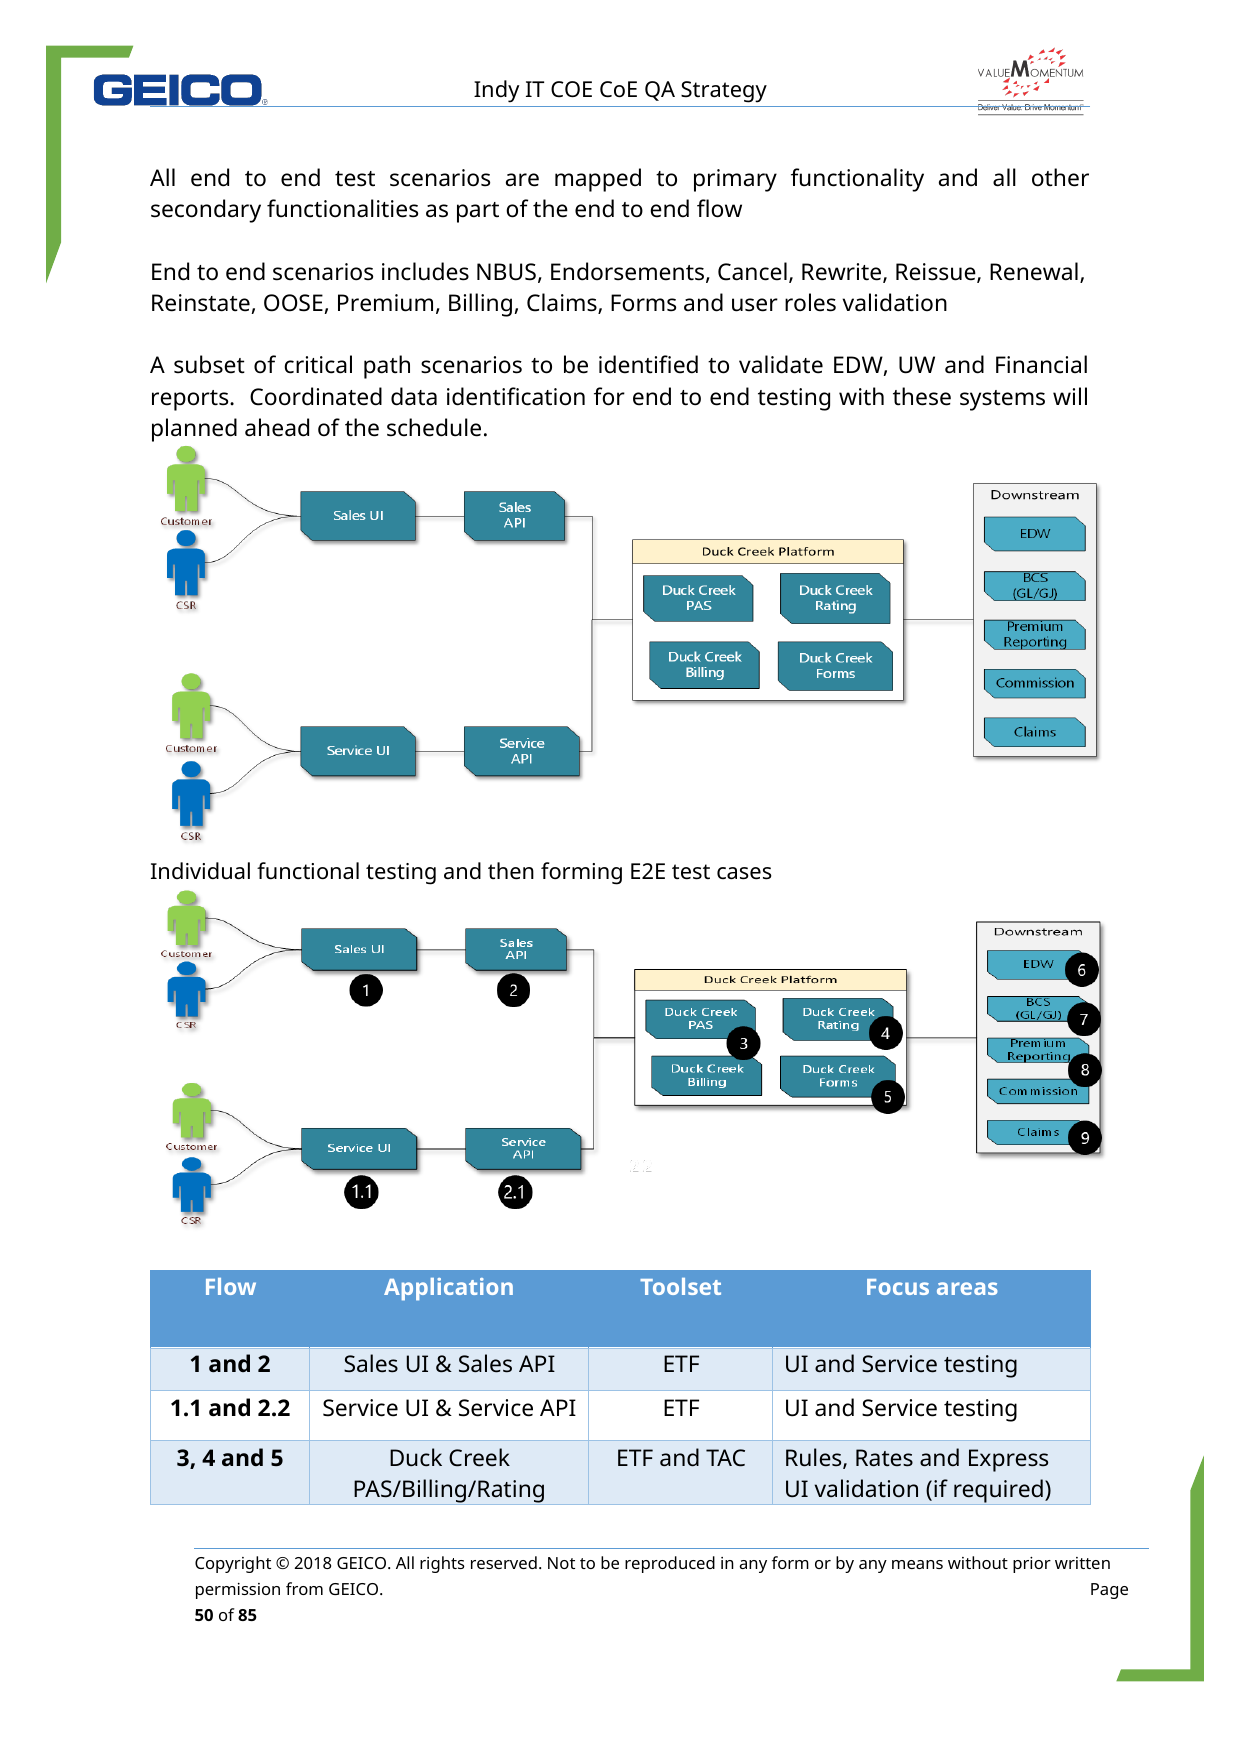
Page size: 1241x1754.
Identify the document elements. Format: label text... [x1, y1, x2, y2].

picture [150, 442, 1106, 857]
text A subset of critical path scenarios to be identified to validate EDW, UW and Financial reports. Coordinated data identification for end to end testing with these systems will planned ahead of the schedule. [150, 349, 1090, 442]
table_cell Sales UI & Sales API [310, 1349, 588, 1390]
picture [970, 107, 1091, 120]
text End to end scenarios includes NBUS, Endorsements, Cancel, Rewrite, Reissue, Renewal, Reinstate, OOSE, Premium, Billing, Claims, Forms and user roles validation [150, 255, 1090, 318]
table_cell 1 and 2 [151, 1349, 309, 1390]
table_cell ETF [589, 1349, 772, 1390]
text Individual functional testing and then forming E2E test cases [150, 857, 1090, 886]
table_cell Service UI & Service API [310, 1391, 588, 1440]
table_header Application [310, 1271, 588, 1347]
table_cell Rules, Rates and Express UI validation (if required) [773, 1441, 1090, 1504]
table_header Focus areas [773, 1271, 1090, 1347]
table_cell 1.1 and 2.2 [151, 1391, 309, 1440]
table_cell ETF [589, 1391, 772, 1440]
text All end to end test scenarios are mapped to primary functionality and all other secondary functionalities as part of the end to end flow [150, 162, 1090, 224]
table_header Toolset [589, 1271, 772, 1347]
picture [93, 74, 268, 106]
table_header Flow [151, 1271, 309, 1347]
table_cell Duck Creek PAS/Billing/Rating [310, 1441, 588, 1504]
table_cell UI and Service testing [773, 1391, 1090, 1440]
picture [150, 886, 1111, 1241]
table_cell UI and Service testing [773, 1349, 1090, 1390]
table_cell ETF and TAC [589, 1441, 772, 1504]
picture [970, 42, 1091, 106]
table_cell 3, 4 and 5 [151, 1441, 309, 1504]
